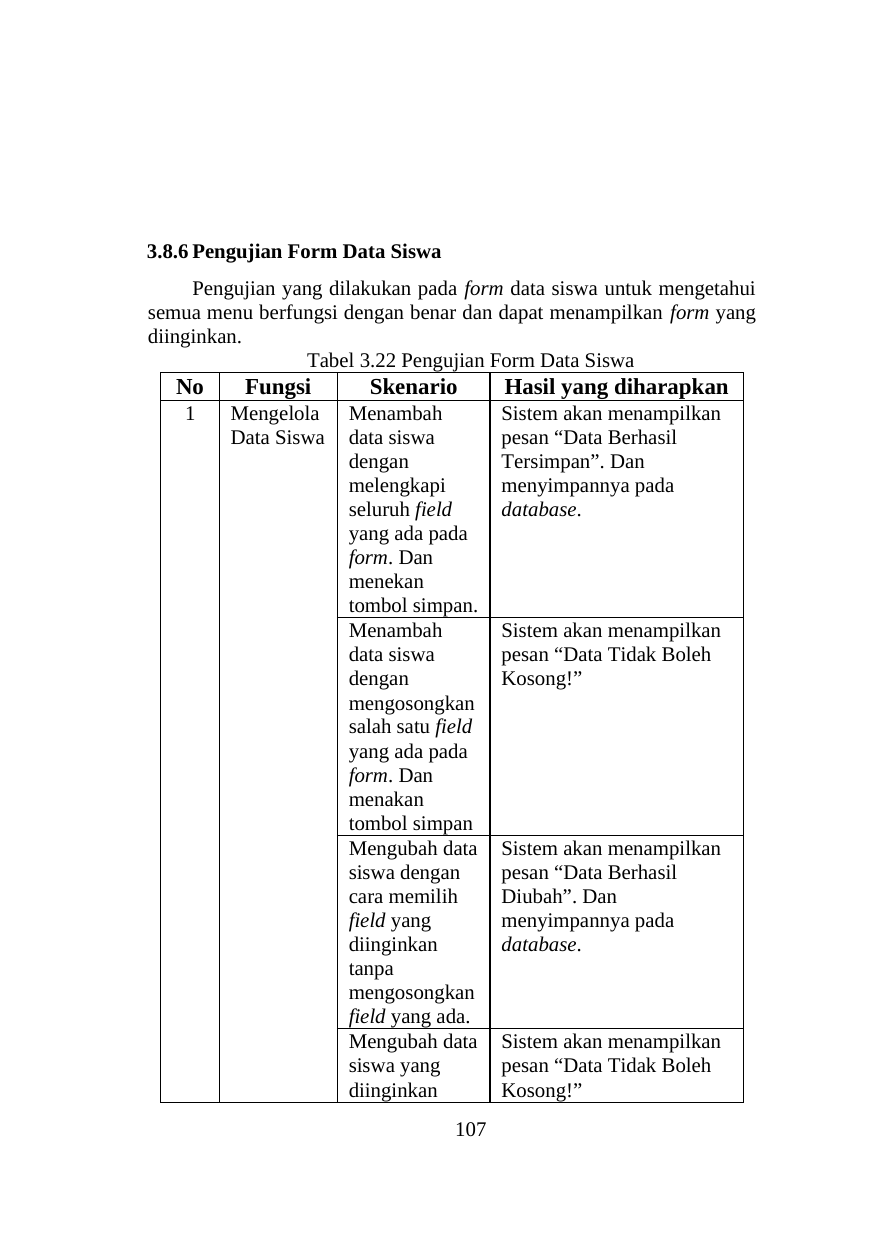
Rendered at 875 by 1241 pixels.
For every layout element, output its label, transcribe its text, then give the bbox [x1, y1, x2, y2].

table_cell Sistem akan menampilkan pesan “Data Tidak Boleh Kosong!” [491, 618, 743, 835]
subtitle Pengujian Form Data Siswa [147, 239, 756, 263]
table_cell Sistem akan menampilkan pesan “Data Tidak Boleh Kosong!” [491, 1029, 743, 1102]
table_cell 1 [161, 401, 219, 1102]
table_cell Mengubah data siswa dengan cara memilih field yang diinginkan tanpa mengosongkan field yang ada. [338, 836, 489, 1028]
table_cell Menambah data siswa dengan melengkapi seluruh field yang ada pada form. Dan menekan tombol simpan. [338, 401, 489, 617]
table_cell Sistem akan menampilkan pesan “Data Berhasil Tersimpan”. Dan menyimpannya pada database. [491, 401, 743, 617]
table_cell Menambah data siswa dengan mengosongkan salah satu field yang ada pada form. Dan menakan tombol simpan [338, 618, 489, 835]
table_cell Mengelola Data Siswa [220, 401, 337, 1102]
table_header Fungsi [220, 373, 337, 399]
table_cell Sistem akan menampilkan pesan “Data Berhasil Diubah”. Dan menyimpannya pada database. [491, 836, 743, 1028]
table_header No [161, 373, 219, 399]
text Pengujian yang dilakukan pada form data siswa untuk mengetahui semua menu berfungsi dengan benar dan dapat menampilkan form yang diinginkan. [148, 276, 756, 348]
table_cell Mengubah data siswa yang diinginkan dengan mengosongkan field yang ada. [338, 1029, 489, 1102]
table_header Skenario [338, 373, 489, 399]
table_header Hasil yang diharapkan [491, 373, 743, 399]
